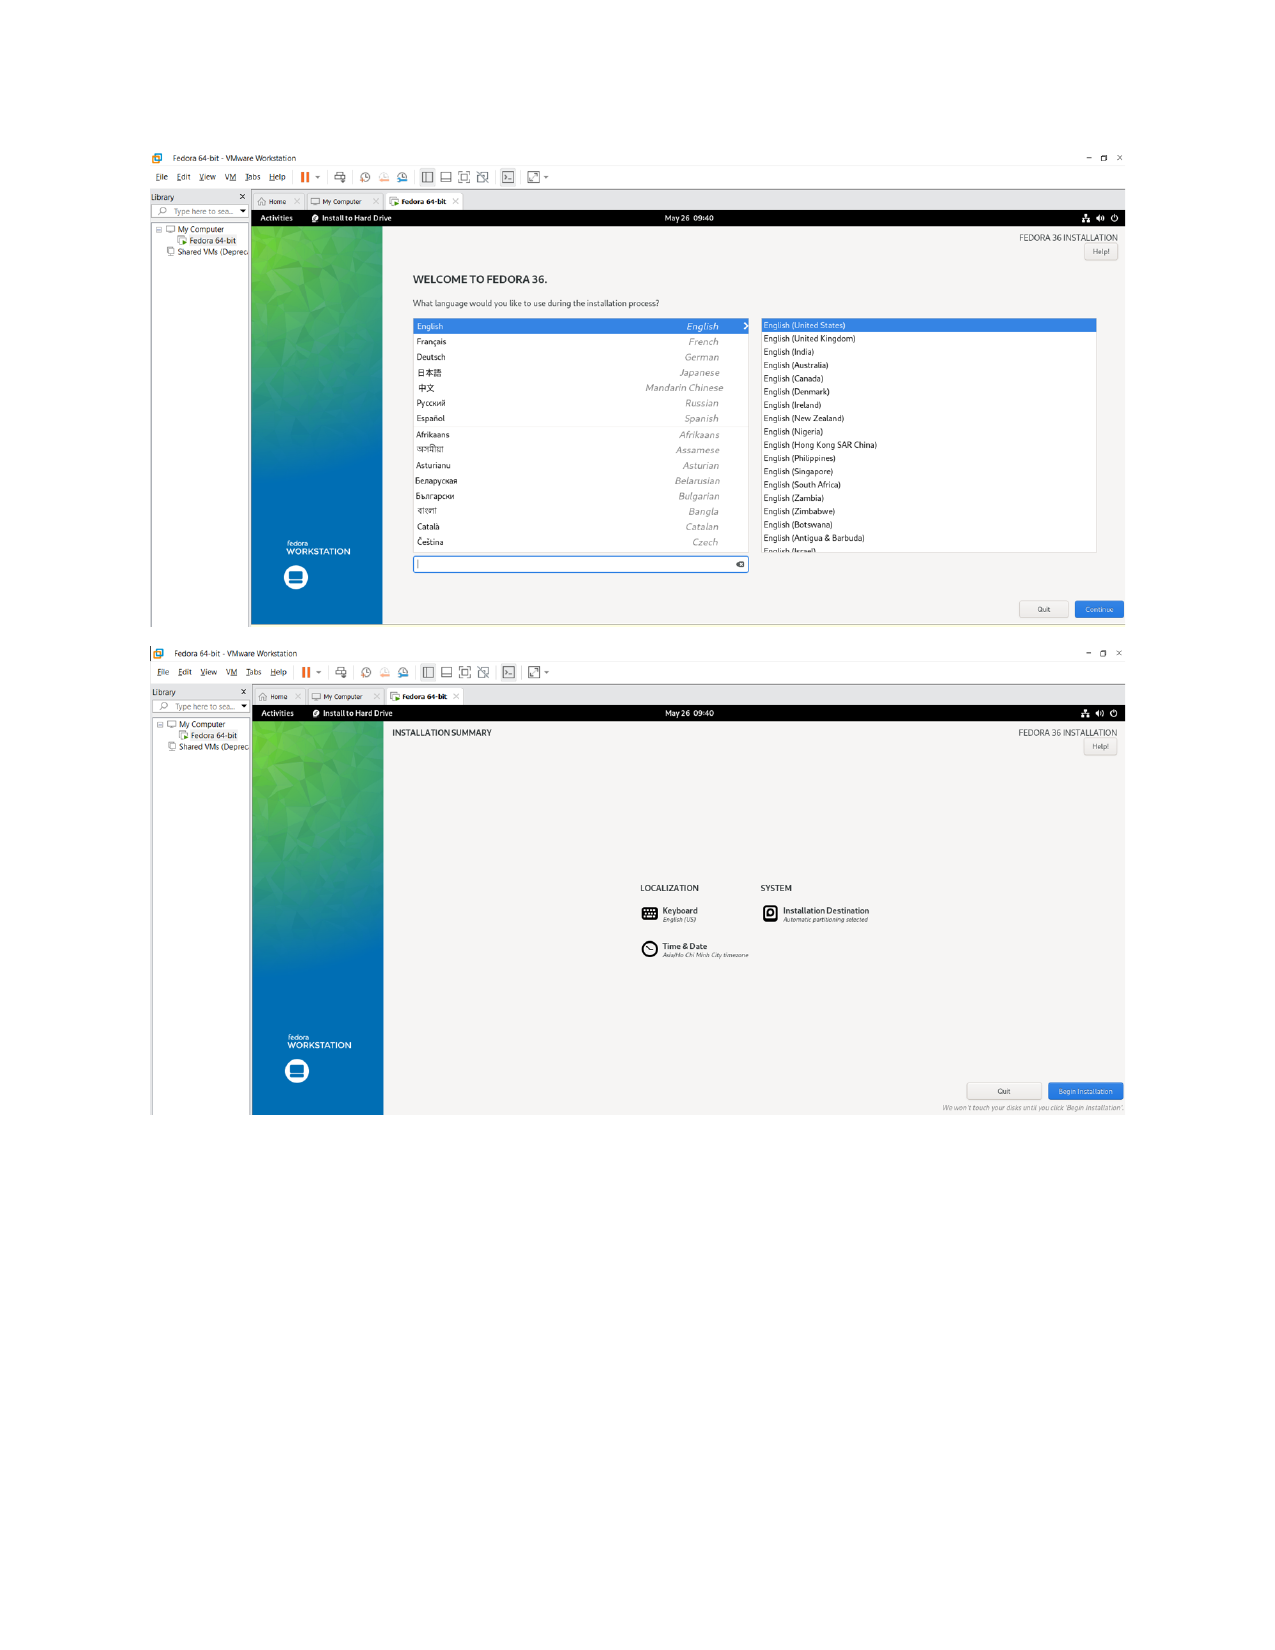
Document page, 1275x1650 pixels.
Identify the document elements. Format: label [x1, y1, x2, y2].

picture [150, 150, 1125, 627]
picture [150, 645, 1125, 1115]
